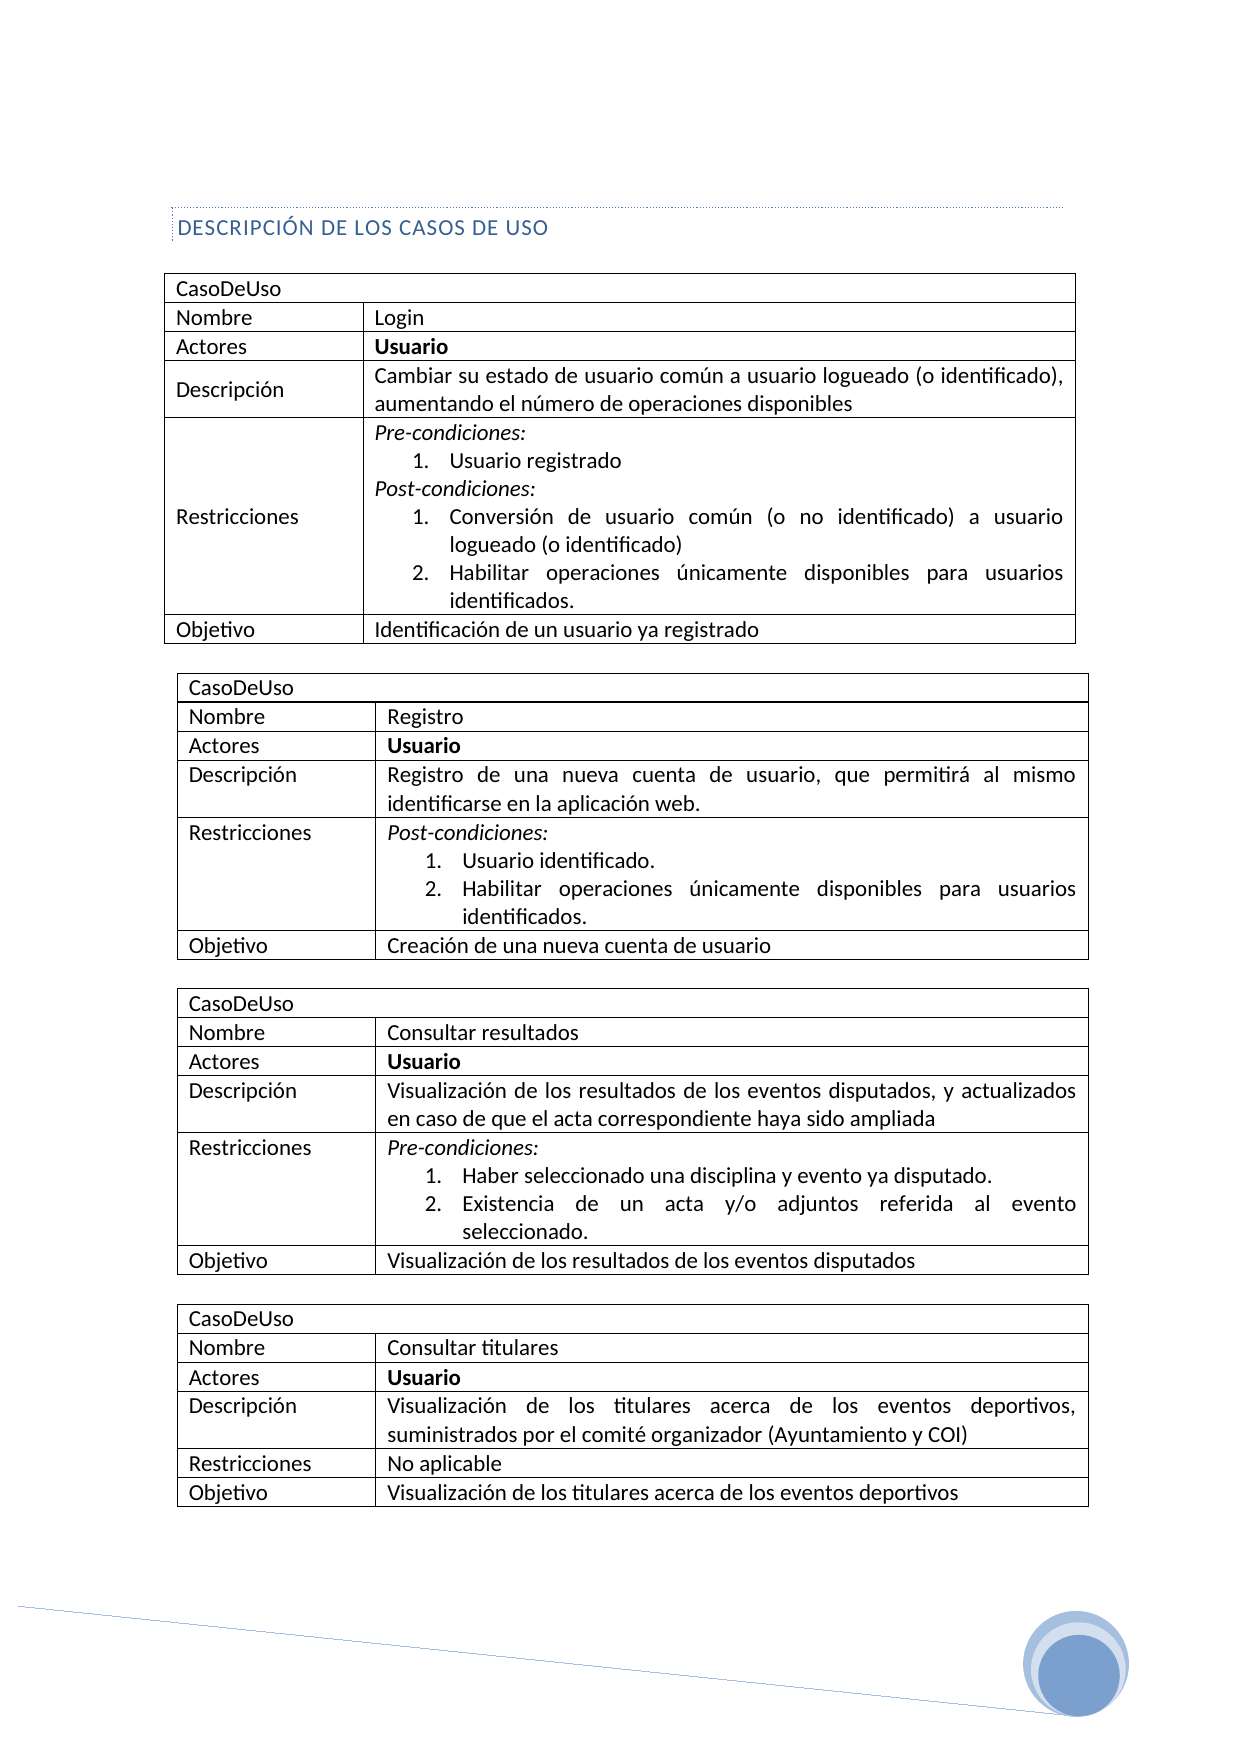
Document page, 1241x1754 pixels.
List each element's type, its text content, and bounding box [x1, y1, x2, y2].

table_cell Objetivo [178, 1478, 375, 1506]
table_cell Visualización de los resultados de los eventos disputados, y actualizados en caso de que el acta correspondiente haya sido ampliada [376, 1076, 1088, 1132]
table_cell Restricciones [165, 418, 363, 614]
table_cell Nombre [178, 1018, 375, 1046]
subtitle Descripción de los casos de uso [171, 207, 1063, 241]
table_cell Usuario [364, 332, 1075, 360]
table_cell No aplicable [376, 1449, 1088, 1477]
table_cell Cambiar su estado de usuario común a usuario logueado (o identificado), aumentando el número de operaciones disponibles [364, 361, 1075, 417]
table_header CasoDeUso [178, 674, 1088, 701]
table_cell Pre-condiciones: Usuario registrado Post-condiciones: Conversión de usuario común (o no identificado) a usuario logueado (o identificado) Habilitar operaciones únicamente disponibles para usuarios identificados. [364, 418, 1075, 614]
table_cell Consultar resultados [376, 1018, 1088, 1046]
table_cell Actores [178, 1047, 375, 1075]
table_cell Actores [165, 332, 363, 360]
table_cell Nombre [178, 1334, 375, 1362]
table_cell Nombre [178, 703, 375, 731]
table_cell Visualización de los resultados de los eventos disputados [376, 1246, 1088, 1274]
table_cell Descripción [165, 361, 363, 417]
table_cell Objetivo [178, 1246, 375, 1274]
table_cell Descripción [178, 761, 375, 817]
table_cell Visualización de los titulares acerca de los eventos deportivos [376, 1478, 1088, 1506]
table_cell Pre-condiciones: Haber seleccionado una disciplina y evento ya disputado. Existencia de un acta y/o adjuntos referida al evento seleccionado. [376, 1133, 1088, 1245]
table_cell Visualización de los titulares acerca de los eventos deportivos, suministrados por el comité organizador (Ayuntamiento y COI) [376, 1392, 1088, 1448]
table_cell Nombre [165, 303, 363, 331]
table_cell Usuario [376, 732, 1088, 759]
table_cell Identificación de un usuario ya registrado [364, 615, 1075, 643]
table_cell Consultar titulares [376, 1334, 1088, 1362]
table_header CasoDeUso [178, 989, 1088, 1017]
table_cell Descripción [178, 1076, 375, 1132]
table_cell Objetivo [178, 931, 375, 959]
table_cell Login [364, 303, 1075, 331]
table_cell Creación de una nueva cuenta de usuario [376, 931, 1088, 959]
table_header CasoDeUso [165, 274, 1075, 302]
table_cell Actores [178, 1363, 375, 1391]
table_cell Actores [178, 732, 375, 759]
table_cell Registro [376, 703, 1088, 731]
table_cell Objetivo [165, 615, 363, 643]
table_cell Restricciones [178, 818, 375, 930]
table_cell Usuario [376, 1363, 1088, 1391]
table_cell Restricciones [178, 1133, 375, 1245]
table_cell Post-condiciones: Usuario identificado. Habilitar operaciones únicamente disponibles para usuarios identificados. [376, 818, 1088, 930]
table_header CasoDeUso [178, 1305, 1088, 1332]
table_cell Usuario [376, 1047, 1088, 1075]
table_cell Registro de una nueva cuenta de usuario, que permitirá al mismo identificarse en la aplicación web. [376, 761, 1088, 817]
table_cell Descripción [178, 1392, 375, 1448]
table_cell Restricciones [178, 1449, 375, 1477]
